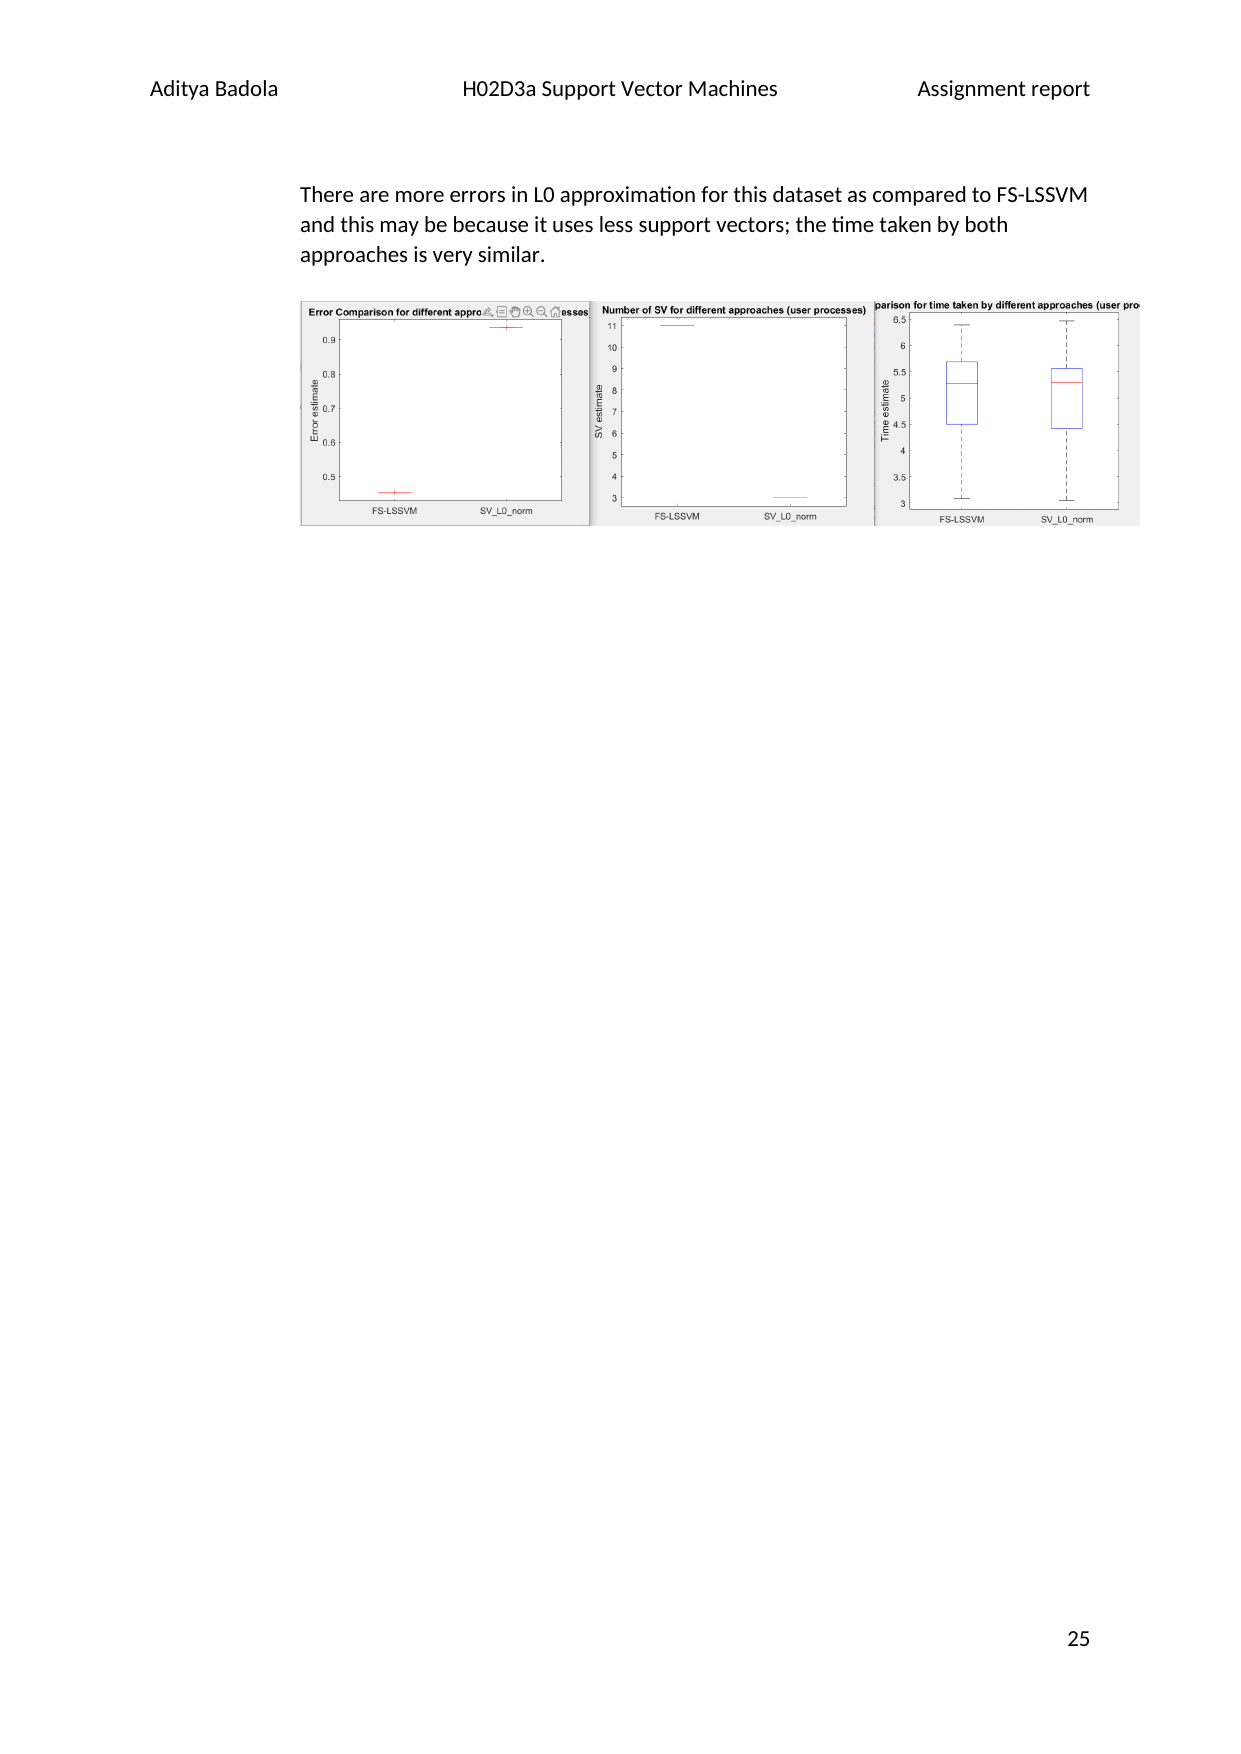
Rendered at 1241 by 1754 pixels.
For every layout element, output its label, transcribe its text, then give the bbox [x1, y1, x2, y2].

picture [300, 301, 1140, 526]
list There are more errors in L0 approximation for this dataset as compared to FS-LSSVM and this may be because it uses less support vectors; the time taken by both approaches is very similar. [300, 180, 1090, 269]
